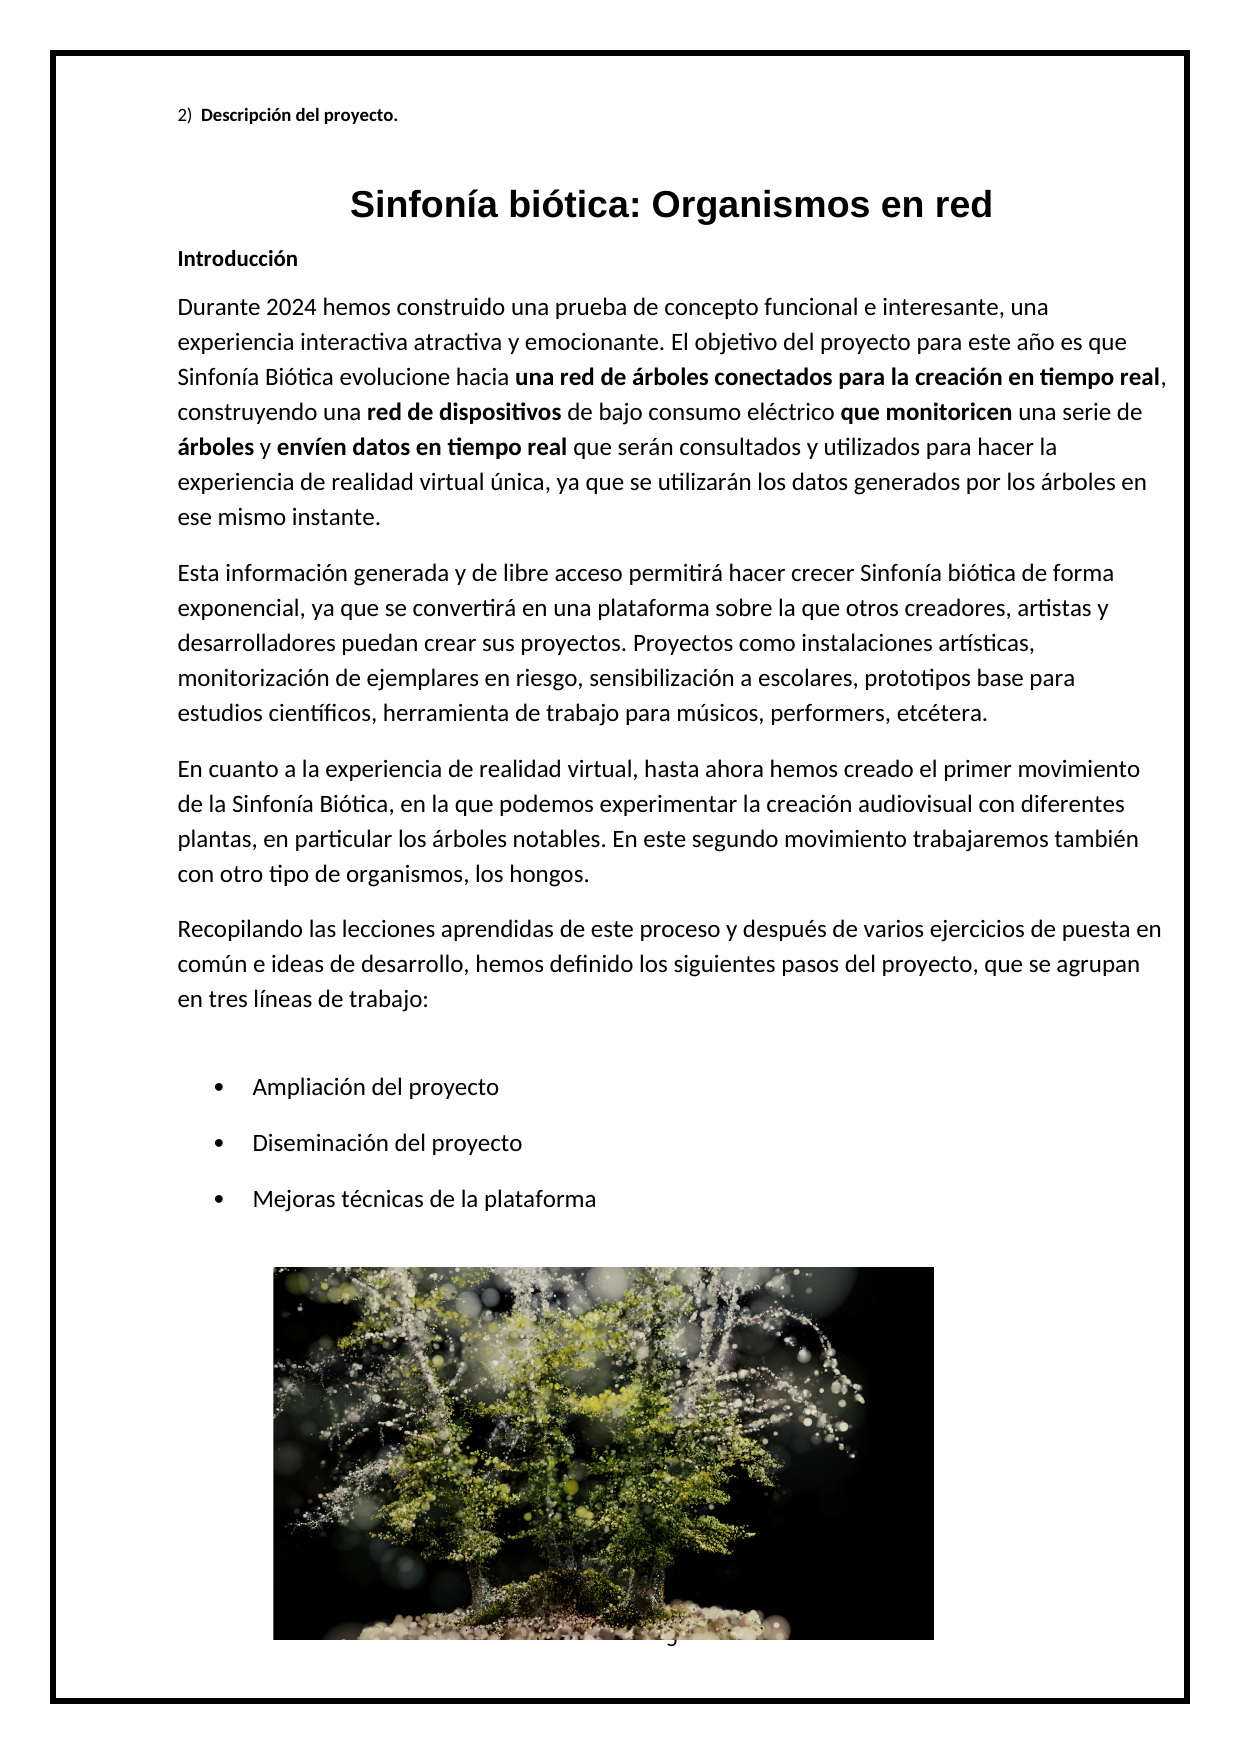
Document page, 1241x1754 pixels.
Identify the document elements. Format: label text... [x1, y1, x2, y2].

text Esta información generada y de libre acceso permitirá hacer crecer Sinfonía biótica de forma exponencial, ya que se convertirá en una plataforma sobre la que otros creadores, artistas y desarrolladores puedan crear sus proyectos. Proyectos como instalaciones artísticas, monitorización de ejemplares en riesgo, sensibilización a escolares, prototipos base para estudios científicos, herramienta de trabajo para músicos, performers, etcétera. [177, 557, 1167, 727]
text 2) Descripción del proyecto. [177, 107, 1167, 126]
picture [273, 1267, 934, 1640]
list Ampliación del proyecto [215, 1071, 1167, 1102]
list Diseminación del proyecto [215, 1127, 1167, 1158]
text Recopilando las lecciones aprendidas de este proceso y después de varios ejercicios de puesta en común e ideas de desarrollo, hemos definido los siguientes pasos del proyecto, que se agrupan en tres líneas de trabajo: [177, 914, 1167, 1046]
text Durante 2024 hemos construido una prueba de concepto funcional e interesante, una experiencia interactiva atractiva y emocionante. El objetivo del proyecto para este año es que Sinfonía Biótica evolucione hacia una red de árboles conectados para la creación en tiempo real, construyendo una red de dispositivos de bajo consumo eléctrico que monitoricen una serie de árboles y envíen datos en tiempo real que serán consultados y utilizados para hacer la experiencia de realidad virtual única, ya que se utilizarán los datos generados por los árboles en ese mismo instante. [177, 291, 1167, 532]
text Introducción [177, 244, 1167, 272]
list Mejoras técnicas de la plataforma [215, 1183, 1167, 1213]
text En cuanto a la experiencia de realidad virtual, hasta ahora hemos creado el primer movimiento de la Sinfonía Biótica, en la que podemos experimentar la creación audiovisual con diferentes plantas, en particular los árboles notables. En este segundo movimiento trabajaremos también con otro tipo de organismos, los hongos. [177, 753, 1167, 888]
subtitle Sinfonía biótica: Organismos en red [177, 151, 1167, 225]
